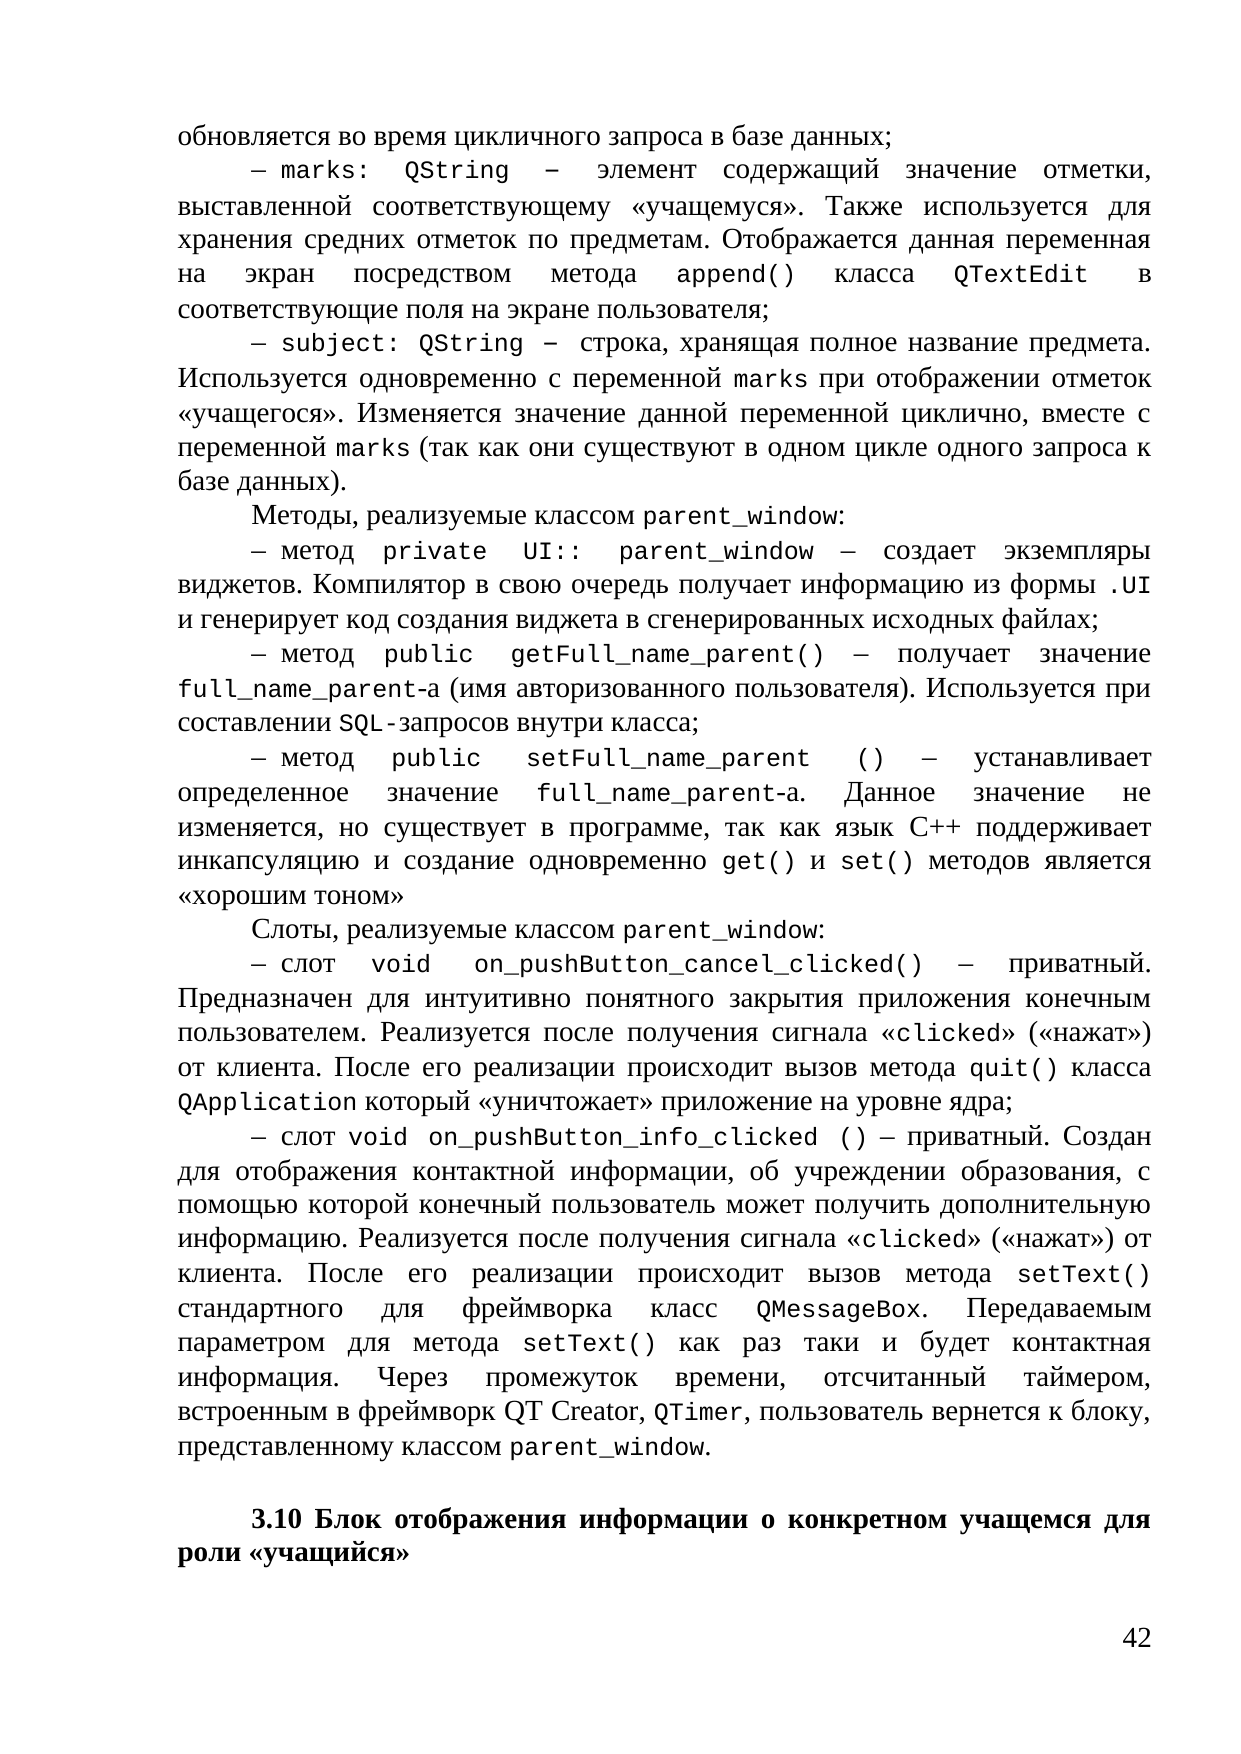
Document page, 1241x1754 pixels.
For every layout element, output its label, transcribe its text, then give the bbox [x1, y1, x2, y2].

list слот void on_pushButton_cancel_clicked() – приватный. Предназначен для интуитивно понятного закрытия приложения конечным пользователем. Реализуется после получения сигнала «clicked» («нажат») от клиента. После его реализации происходит вызов метода quit() класса QApplication который «уничтожает» приложение на уровне ядра; [177, 946, 1152, 1118]
list marks: QString – элемент содержащий значение отметки, выставленной соответствующему «учащемуся». Также используется для хранения средних отметок по предметам. Отображается данная переменная на экран посредством метода append() класса QTextEdit в соответствующие поля на экране пользователя; [177, 152, 1152, 324]
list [177, 118, 1152, 152]
list subject: QString – строка, хранящая полное название предмета. Используется одновременно с переменной marks при отображении отметок «учащегося». Изменяется значение данной переменной циклично, вместе с переменной marks (так как они существуют в одном цикле одного запроса к базе данных). [177, 324, 1152, 497]
list метод public setFull_name_parent () – устанавливает определенное значение full_name_parent-а. Данное значение не изменяется, но существует в программе, так как язык C++ поддерживает инкапсуляцию и создание одновременно get() и set() методов является «хорошим тоном» [177, 739, 1152, 911]
list метод private UI:: parent_window – создает экземпляры виджетов. Компилятор в свою очередь получает информацию из формы .UI и генерирует код создания виджета в сгенерированных исходных файлах; [177, 532, 1152, 635]
list слот void on_pushButton_info_clicked () – приватный. Создан для отображения контактной информации, об учреждении образования, с помощью которой конечный пользователь может получить дополнительную информацию. Реализуется после получения сигнала «clicked» («нажат») от клиента. После его реализации происходит вызов метода setText() стандартного для фреймворка класс QMessageBox. Передаваемым параметром для метода setText() как раз таки и будет контактная информация. Через промежуток времени, отсчитанный таймером, встроенным в фреймворк QT Creator, QTimer, пользователь вернется к блоку, представленному классом parent_window. [177, 1118, 1152, 1462]
text Слоты, реализуемые классом parent_window: [177, 911, 1152, 946]
list метод public getFull_name_parent() – получает значение full_name_parent-а (имя авторизованного пользователя). Используется при составлении SQL-запросов внутри класса; [177, 635, 1152, 739]
text Методы, реализуемые классом parent_window: [177, 497, 1152, 532]
subtitle 3.10 Блок отображения информации о конкретном учащемся для роли «учащийся» [177, 1501, 1152, 1568]
